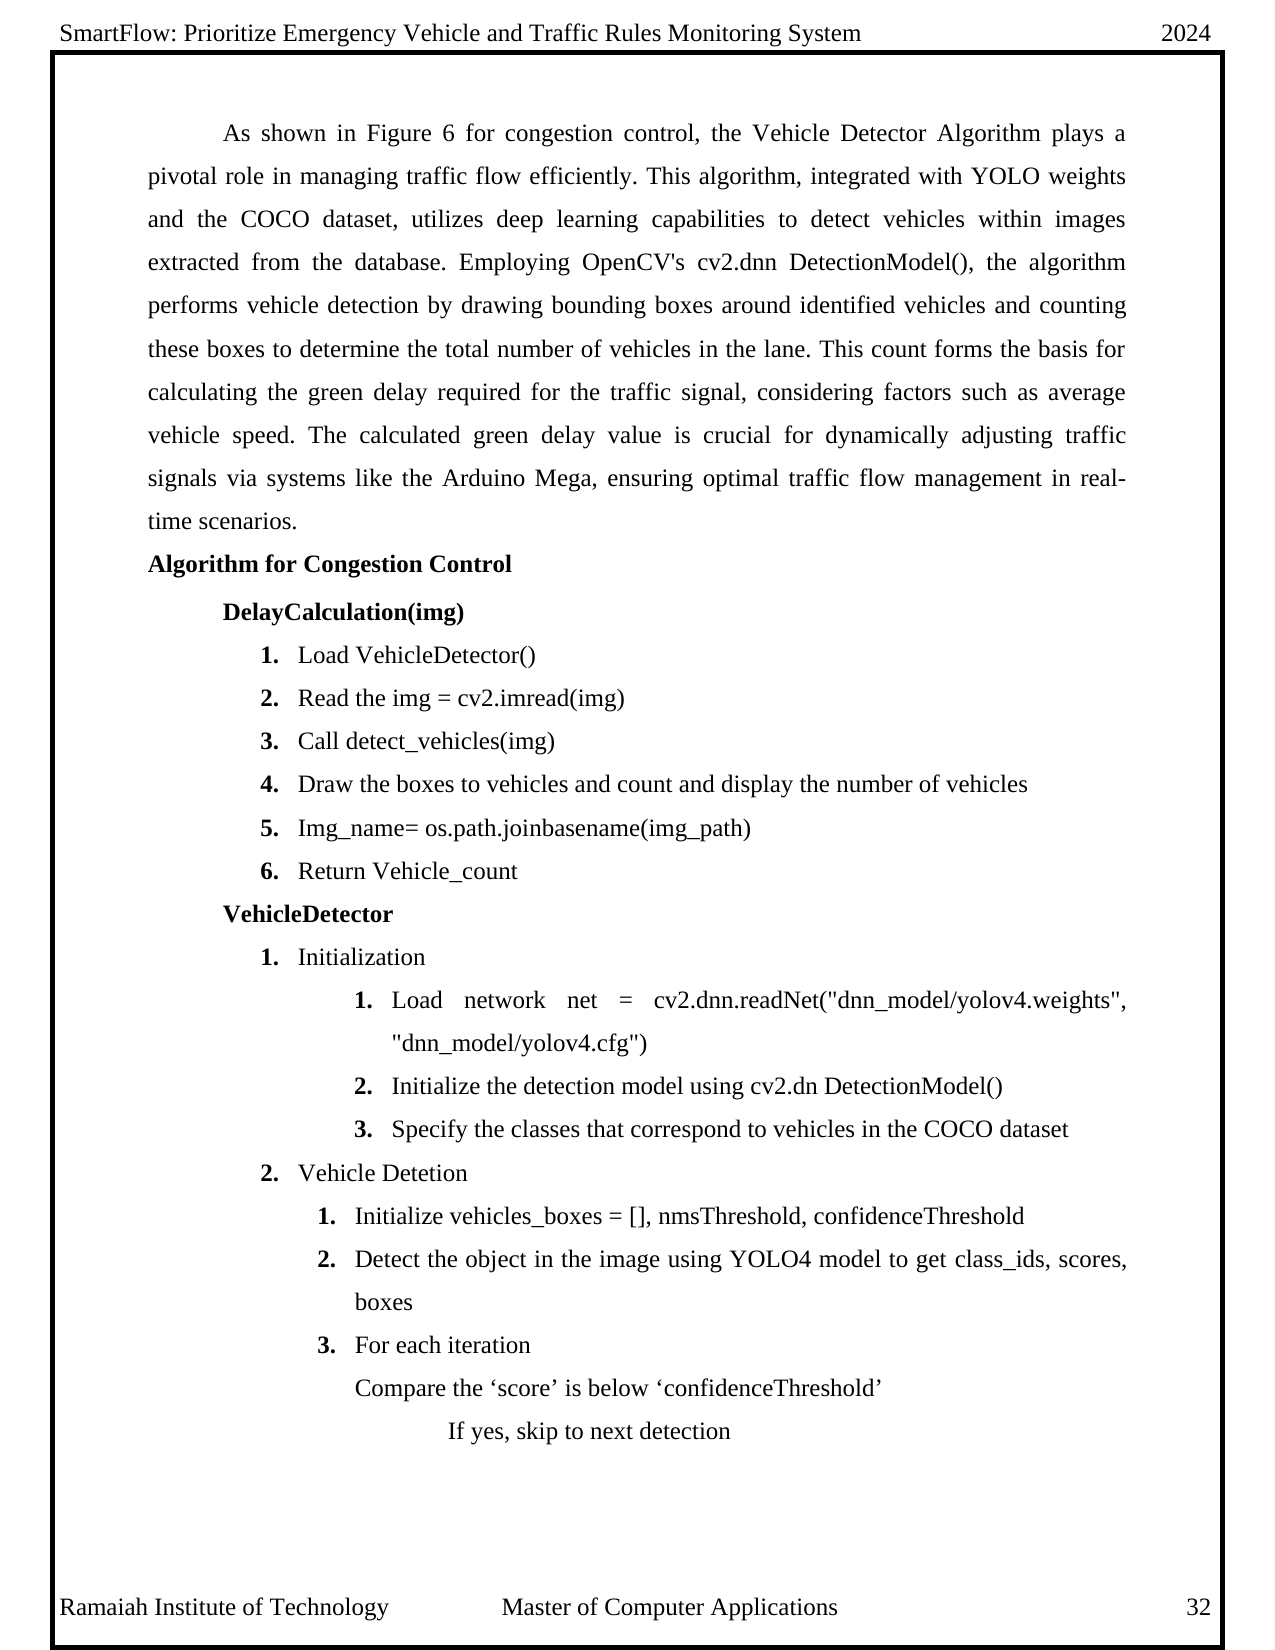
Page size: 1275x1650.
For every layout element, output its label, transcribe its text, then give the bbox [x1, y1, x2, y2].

list Specify the classes that correspond to vehicles in the COCO dataset [354, 1114, 1127, 1143]
list Draw the boxes to vehicles and count and display the number of vehicles [260, 769, 1127, 798]
text VehicleDetector [223, 899, 1127, 928]
list Initialize vehicles_boxes = [], nmsThreshold, confidenceThreshold [317, 1201, 1127, 1229]
list Return Vehicle_count [260, 856, 1127, 884]
list Read the img = cv2.imread(img) [260, 683, 1127, 712]
text As shown in Figure 6 for congestion control, the Vehicle Detector Algorithm plays a pivotal role in managing traffic flow efficiently. This algorithm, integrated with YOLO weights and the COCO dataset, utilizes deep learning capabilities to detect vehicles within images extracted from the database. Employing OpenCV's cv2.dnn DetectionModel(), the algorithm performs vehicle detection by drawing bounding boxes around identified vehicles and counting these boxes to determine the total number of vehicles in the lane. This count forms the basis for calculating the green delay required for the traffic signal, considering factors such as average vehicle speed. The calculated green delay value is crucial for dynamically adjusting traffic signals via systems like the Arduino Mega, ensuring optimal traffic flow management in real-time scenarios. [148, 118, 1127, 535]
list Load VehicleDetector() [260, 640, 1127, 669]
text Algorithm for Congestion Control [148, 549, 1127, 578]
list Initialization [260, 942, 1127, 971]
list Load network net = cv2.dnn.readNet("dnn_model/yolov4.weights", "dnn_model/yolov4.cfg") [354, 985, 1127, 1057]
list Call detect_vehicles(img) [260, 726, 1127, 755]
list For each iteration [317, 1330, 1127, 1359]
list Compare the ‘score’ is below ‘confidenceThreshold’ [354, 1373, 1127, 1402]
list Img_name= os.path.joinbasename(img_path) [260, 813, 1127, 841]
list Vehicle Detetion [260, 1158, 1127, 1186]
list Detect the object in the image using YOLO4 model to get class_ids, scores, boxes [317, 1244, 1127, 1316]
text DelayCalculation(img) [223, 597, 1127, 626]
list Initialize the detection model using cv2.dn DetectionModel() [354, 1071, 1127, 1100]
list If yes, skip to next detection [354, 1416, 1127, 1445]
